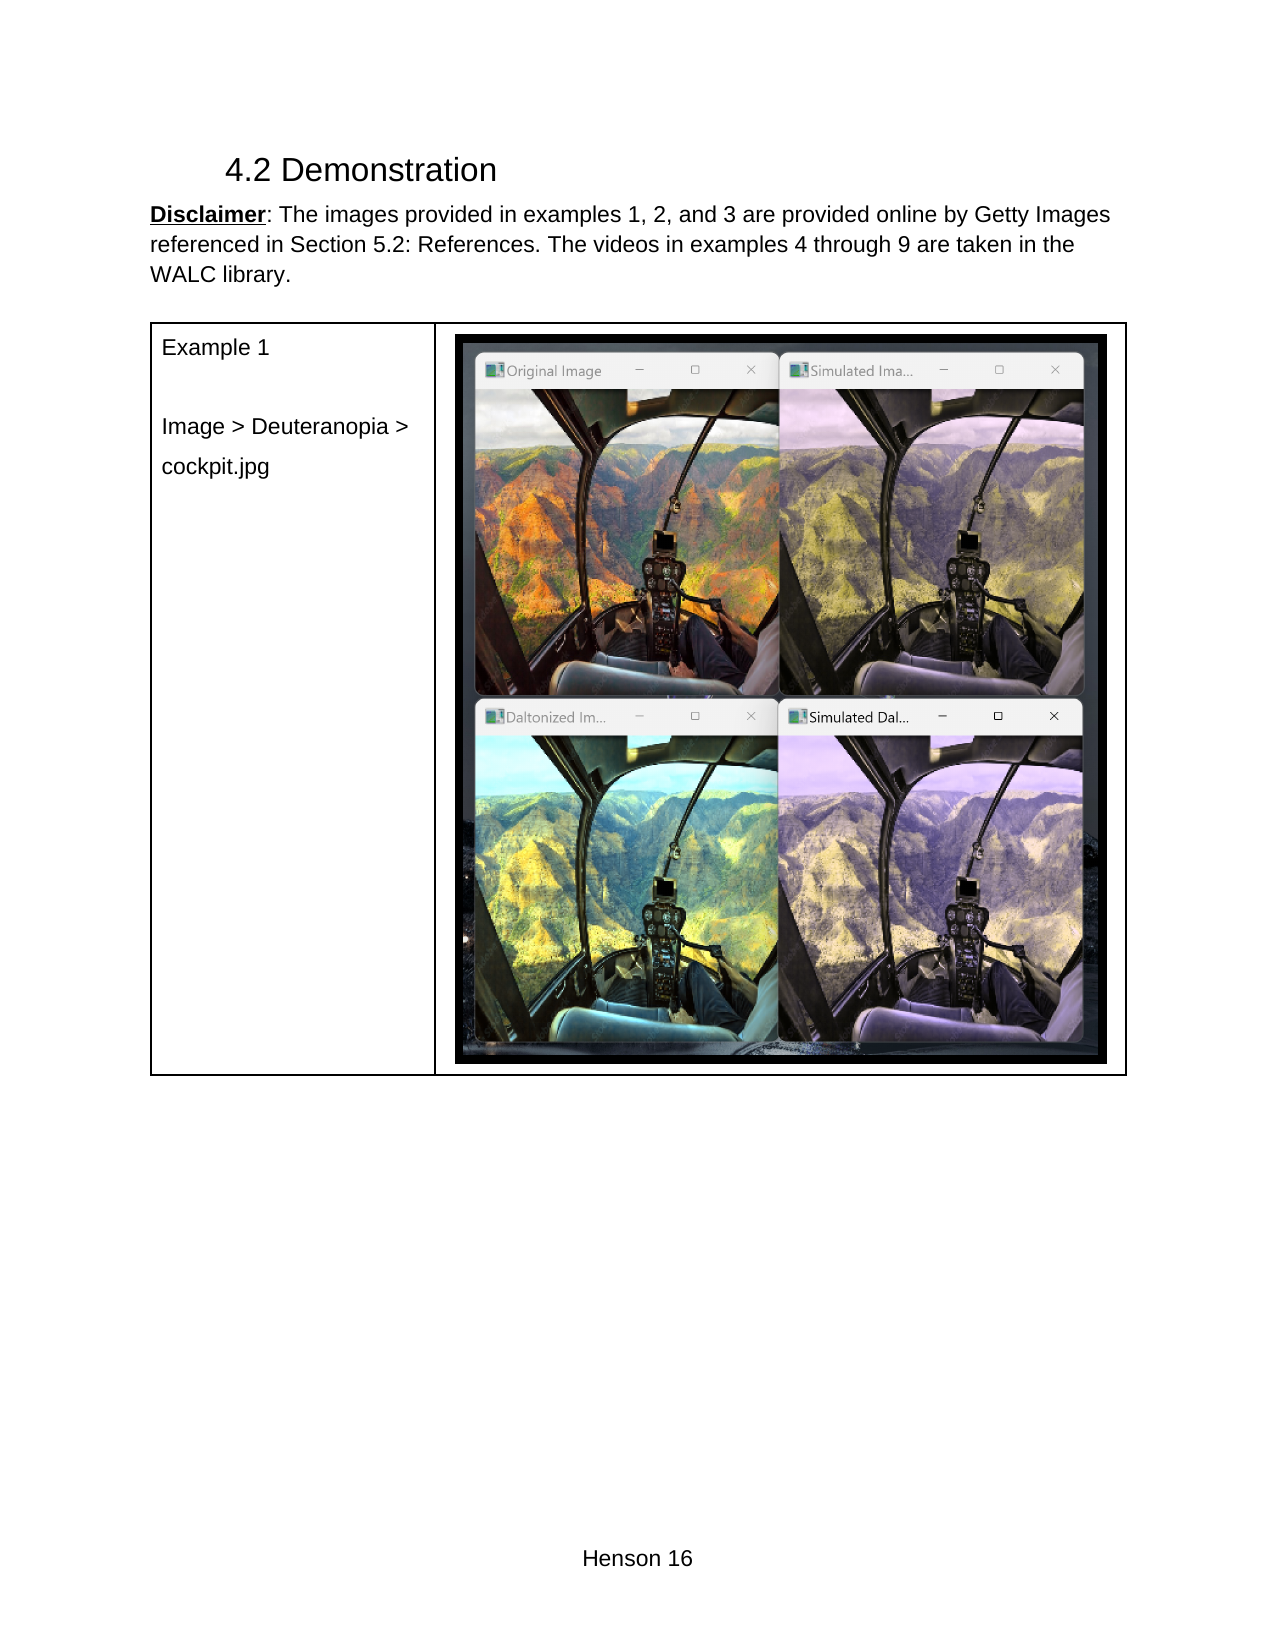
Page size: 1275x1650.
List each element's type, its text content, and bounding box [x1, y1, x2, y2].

picture [463, 343, 1098, 1055]
table_header [436, 324, 1125, 1074]
subtitle 4.2 Demonstration [225, 150, 1125, 188]
table_header Example 1 Image > Deuteranopia > cockpit.jpg [152, 324, 434, 1074]
text Disclaimer: The images provided in examples 1, 2, and 3 are provided online by Getty Images referenced in Section 5.2: References. The videos in examples 4 through 9 are taken in the WALC library. [150, 201, 1125, 288]
